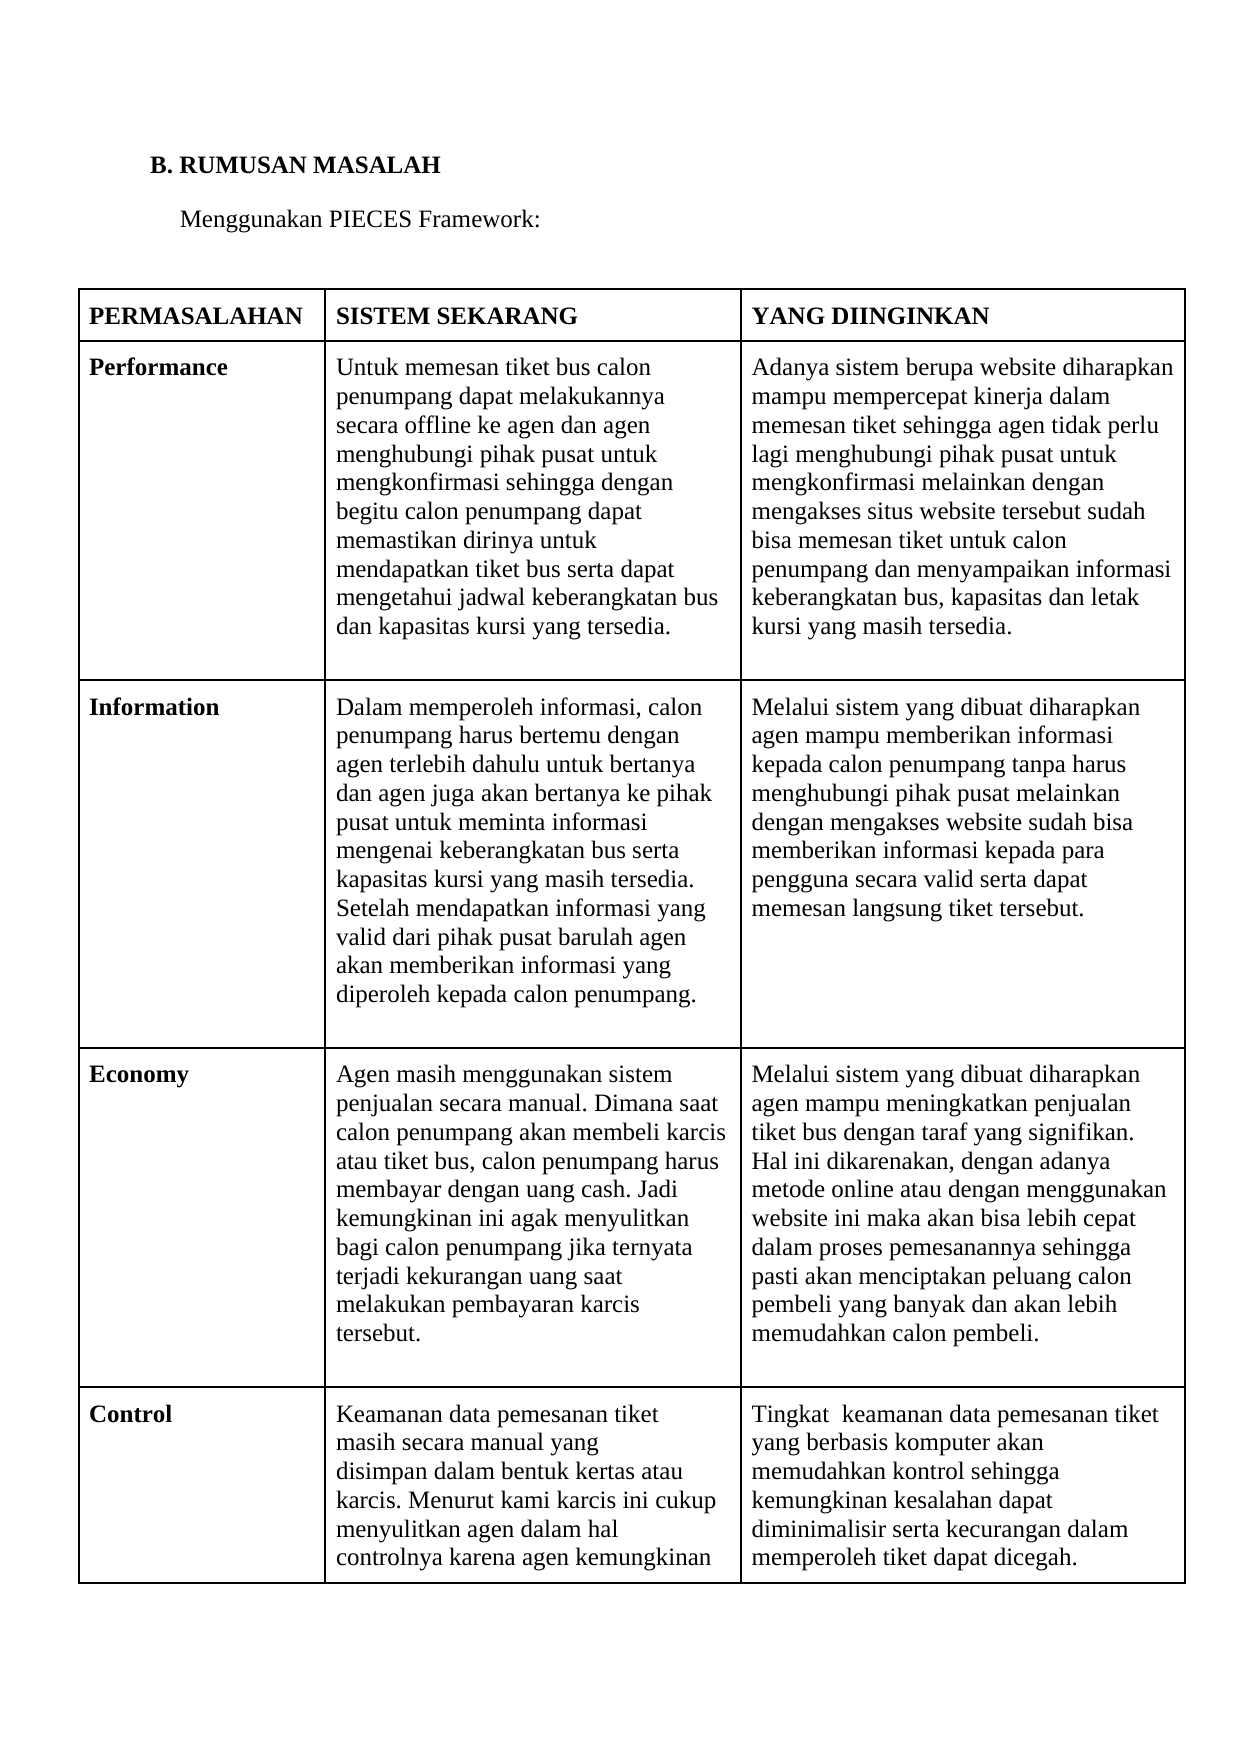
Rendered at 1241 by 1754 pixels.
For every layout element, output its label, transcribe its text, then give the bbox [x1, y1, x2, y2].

text Menggunakan PIECES Framework: [179, 204, 1090, 232]
table_cell Melalui sistem yang dibuat diharapkan agen mampu memberikan informasi kepada calon penumpang tanpa harus menghubungi pihak pusat melainkan dengan mengakses website sudah bisa memberikan informasi kepada para pengguna secara valid serta dapat memesan langsung tiket tersebut. [742, 681, 1184, 1047]
table_cell Economy [80, 1049, 324, 1386]
table_cell Dalam memperoleh informasi, calon penumpang harus bertemu dengan agen terlebih dahulu untuk bertanya dan agen juga akan bertanya ke pihak pusat untuk meminta informasi mengenai keberangkatan bus serta kapasitas kursi yang masih tersedia. Setelah mendapatkan informasi yang valid dari pihak pusat barulah agen akan memberikan informasi yang diperoleh kepada calon penumpang. [326, 681, 740, 1047]
table_header YANG DIINGINKAN [742, 290, 1184, 340]
table_cell Adanya sistem berupa website diharapkan mampu mempercepat kinerja dalam memesan tiket sehingga agen tidak perlu lagi menghubungi pihak pusat untuk mengkonfirmasi melainkan dengan mengakses situs website tersebut sudah bisa memesan tiket untuk calon penumpang dan menyampaikan informasi keberangkatan bus, kapasitas dan letak kursi yang masih tersedia. [742, 342, 1184, 679]
text B. RUMUSAN MASALAH [150, 150, 1090, 179]
table_cell Performance [80, 342, 324, 679]
table_header PERMASALAHAN [80, 290, 324, 340]
table_cell Control [80, 1388, 324, 1582]
table_cell Untuk memesan tiket bus calon penumpang dapat melakukannya secara offline ke agen dan agen menghubungi pihak pusat untuk mengkonfirmasi sehingga dengan begitu calon penumpang dapat memastikan dirinya untuk mendapatkan tiket bus serta dapat mengetahui jadwal keberangkatan bus dan kapasitas kursi yang tersedia. [326, 342, 740, 679]
table_cell Agen masih menggunakan sistem penjualan secara manual. Dimana saat calon penumpang akan membeli karcis atau tiket bus, calon penumpang harus membayar dengan uang cash. Jadi kemungkinan ini agak menyulitkan bagi calon penumpang jika ternyata terjadi kekurangan uang saat melakukan pembayaran karcis tersebut. [326, 1049, 740, 1386]
table_header SISTEM SEKARANG [326, 290, 740, 340]
table_cell Information [80, 681, 324, 1047]
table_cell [742, 1388, 1184, 1582]
table_cell Melalui sistem yang dibuat diharapkan agen mampu meningkatkan penjualan tiket bus dengan taraf yang signifikan. Hal ini dikarenakan, dengan adanya metode online atau dengan menggunakan website ini maka akan bisa lebih cepat dalam proses pemesanannya sehingga pasti akan menciptakan peluang calon pembeli yang banyak dan akan lebih memudahkan calon pembeli. [742, 1049, 1184, 1386]
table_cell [326, 1388, 740, 1582]
